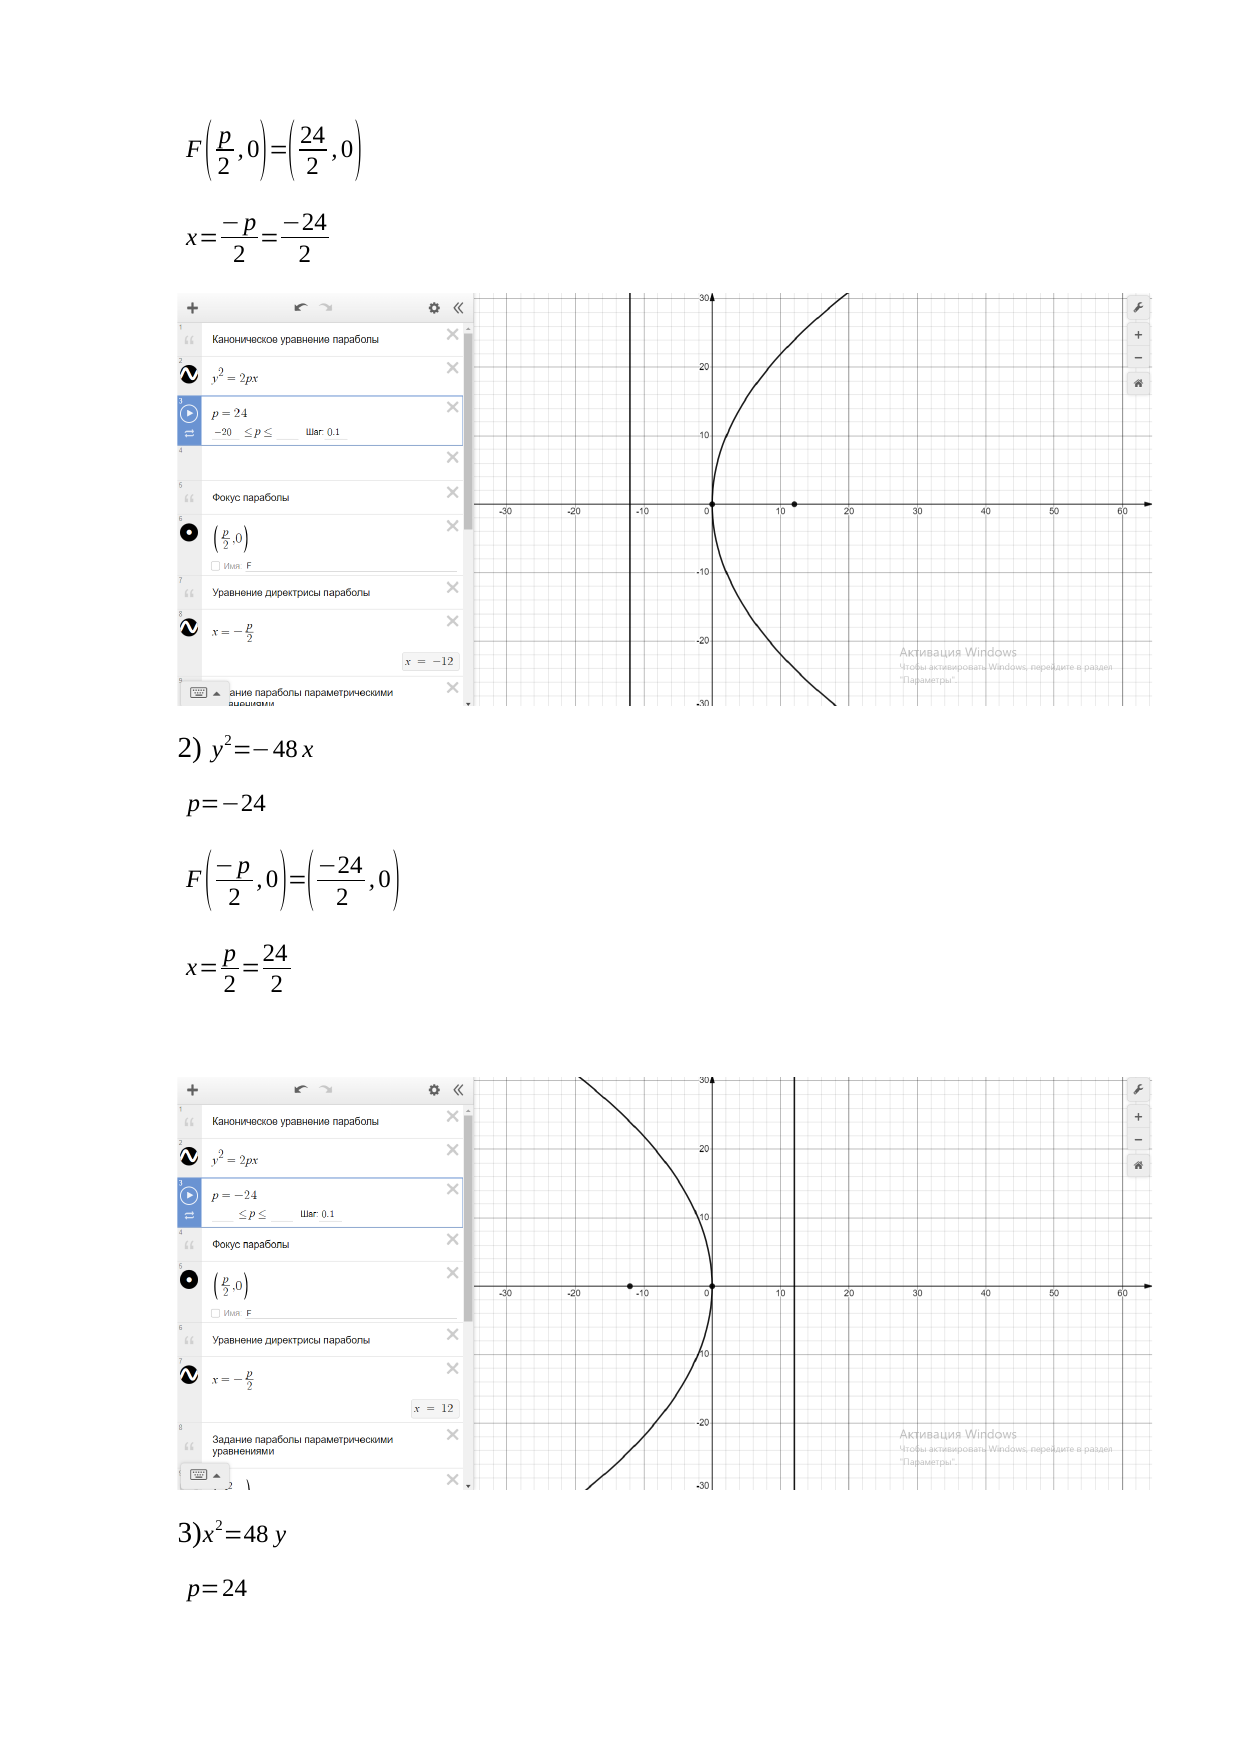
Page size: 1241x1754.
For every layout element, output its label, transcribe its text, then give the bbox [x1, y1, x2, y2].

picture [177, 293, 1153, 706]
text 2) [177, 730, 1152, 763]
picture [177, 1077, 1153, 1490]
text 3) [177, 1515, 1152, 1548]
